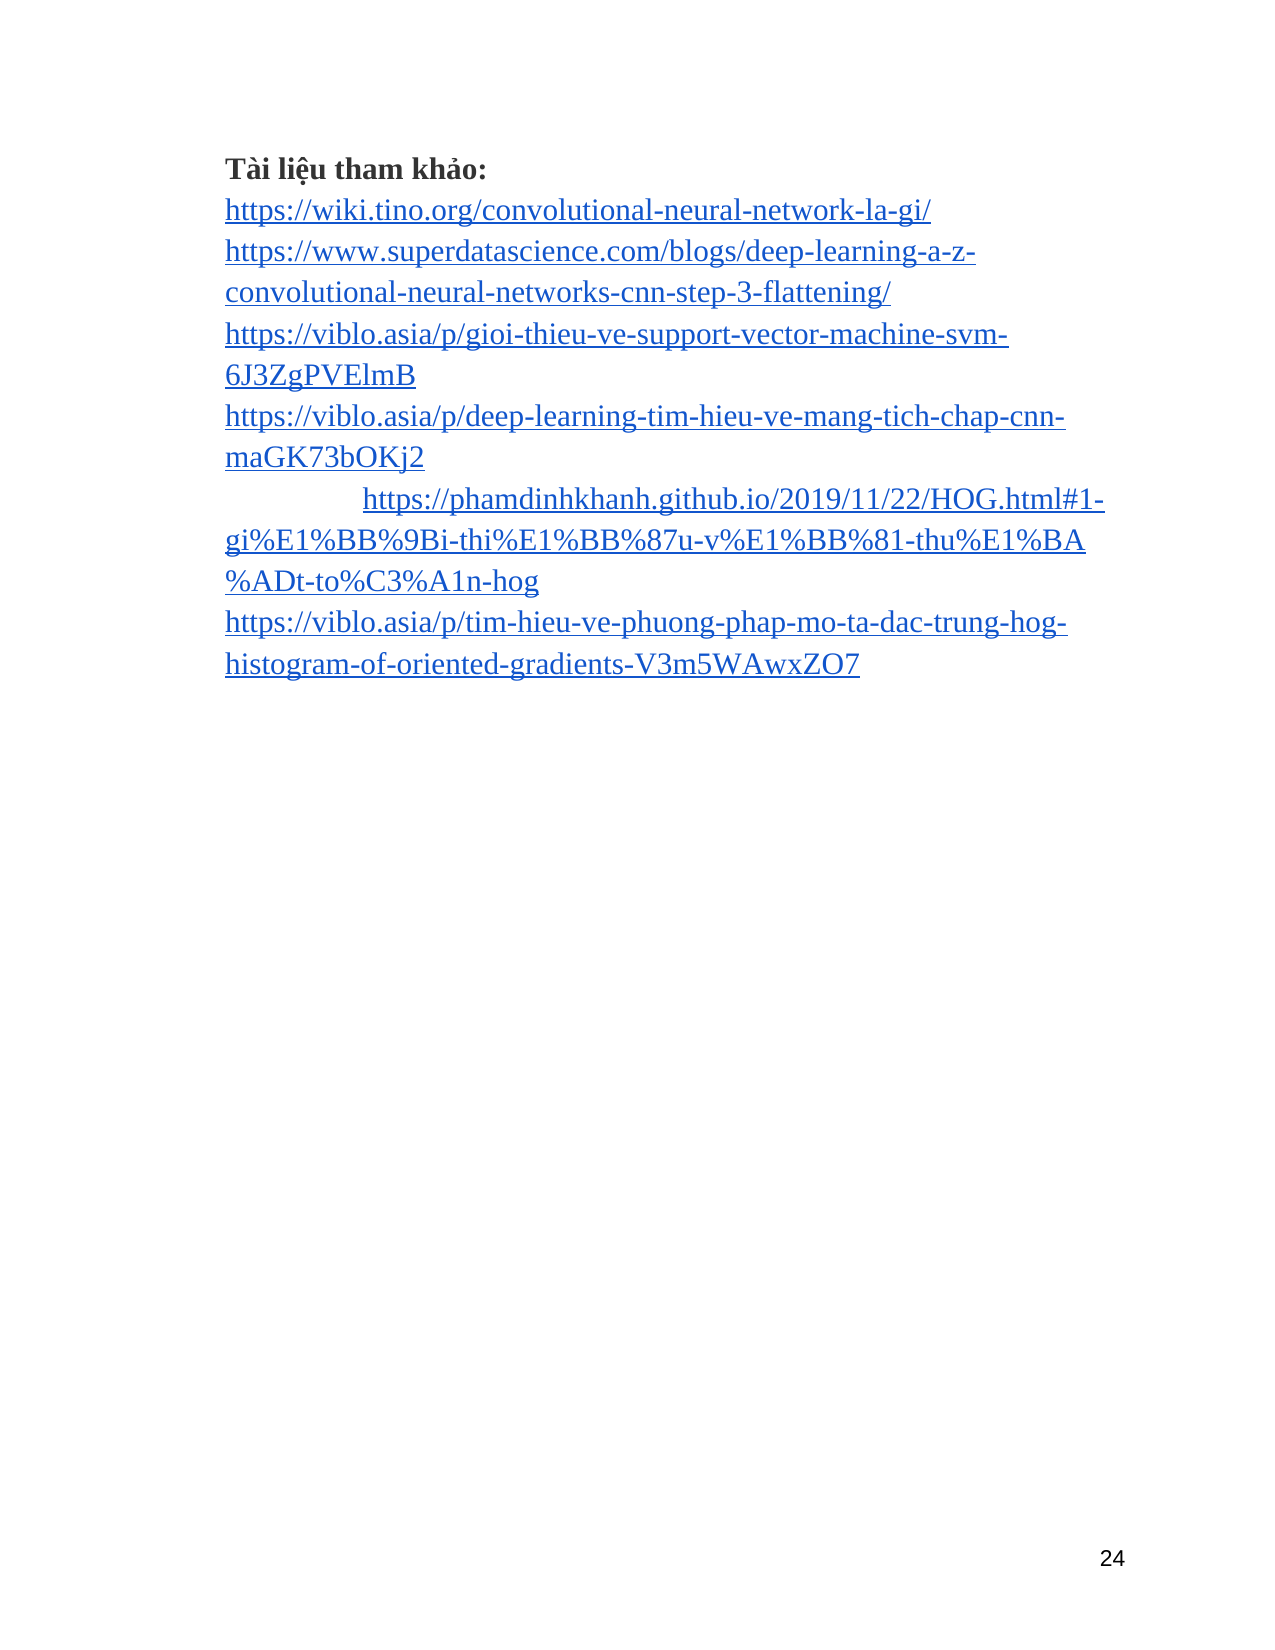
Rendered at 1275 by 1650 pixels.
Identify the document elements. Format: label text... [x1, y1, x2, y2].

text Tài liệu tham khảo: [225, 150, 1125, 186]
text https://phamdinhkhanh.github.io/2019/11/22/HOG.html#1-gi%E1%BB%9Bi-thi%E1%BB%87u-v%E1%BB%81-thu%E1%BA%ADt-to%C3%A1n-hog [225, 480, 1125, 598]
text https://viblo.asia/p/deep-learning-tim-hieu-ve-mang-tich-chap-cnn-maGK73bOKj2 [225, 397, 1125, 475]
text https://www.superdatascience.com/blogs/deep-learning-a-z-convolutional-neural-networks-cnn-step-3-flattening/ [225, 232, 1125, 310]
text https://viblo.asia/p/tim-hieu-ve-phuong-phap-mo-ta-dac-trung-hog-histogram-of-oriented-gradients-V3m5WAwxZO7 [225, 604, 1125, 681]
text https://viblo.asia/p/gioi-thieu-ve-support-vector-machine-svm-6J3ZgPVElmB [225, 315, 1125, 392]
text https://wiki.tino.org/convolutional-neural-network-la-gi/ [225, 191, 1125, 227]
